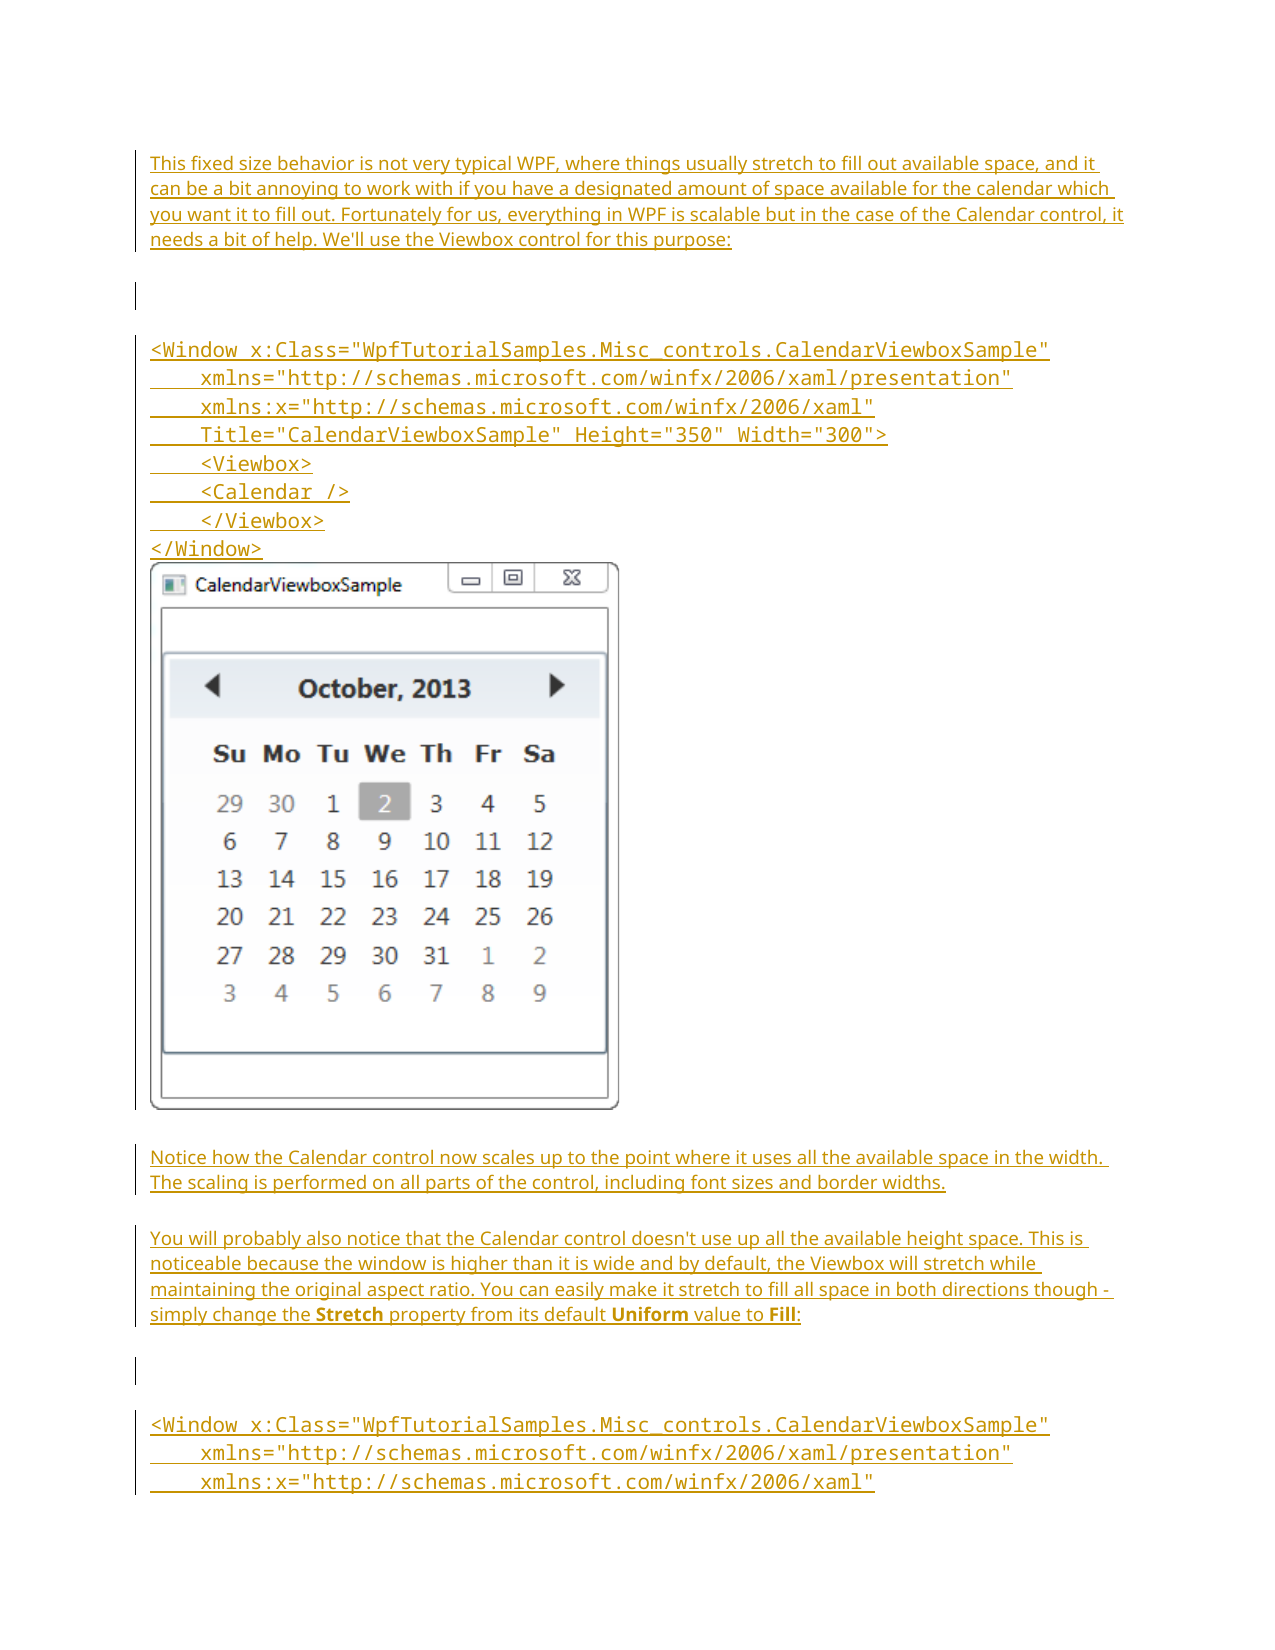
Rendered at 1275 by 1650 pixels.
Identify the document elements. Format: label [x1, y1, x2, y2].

picture [150, 562, 620, 1110]
